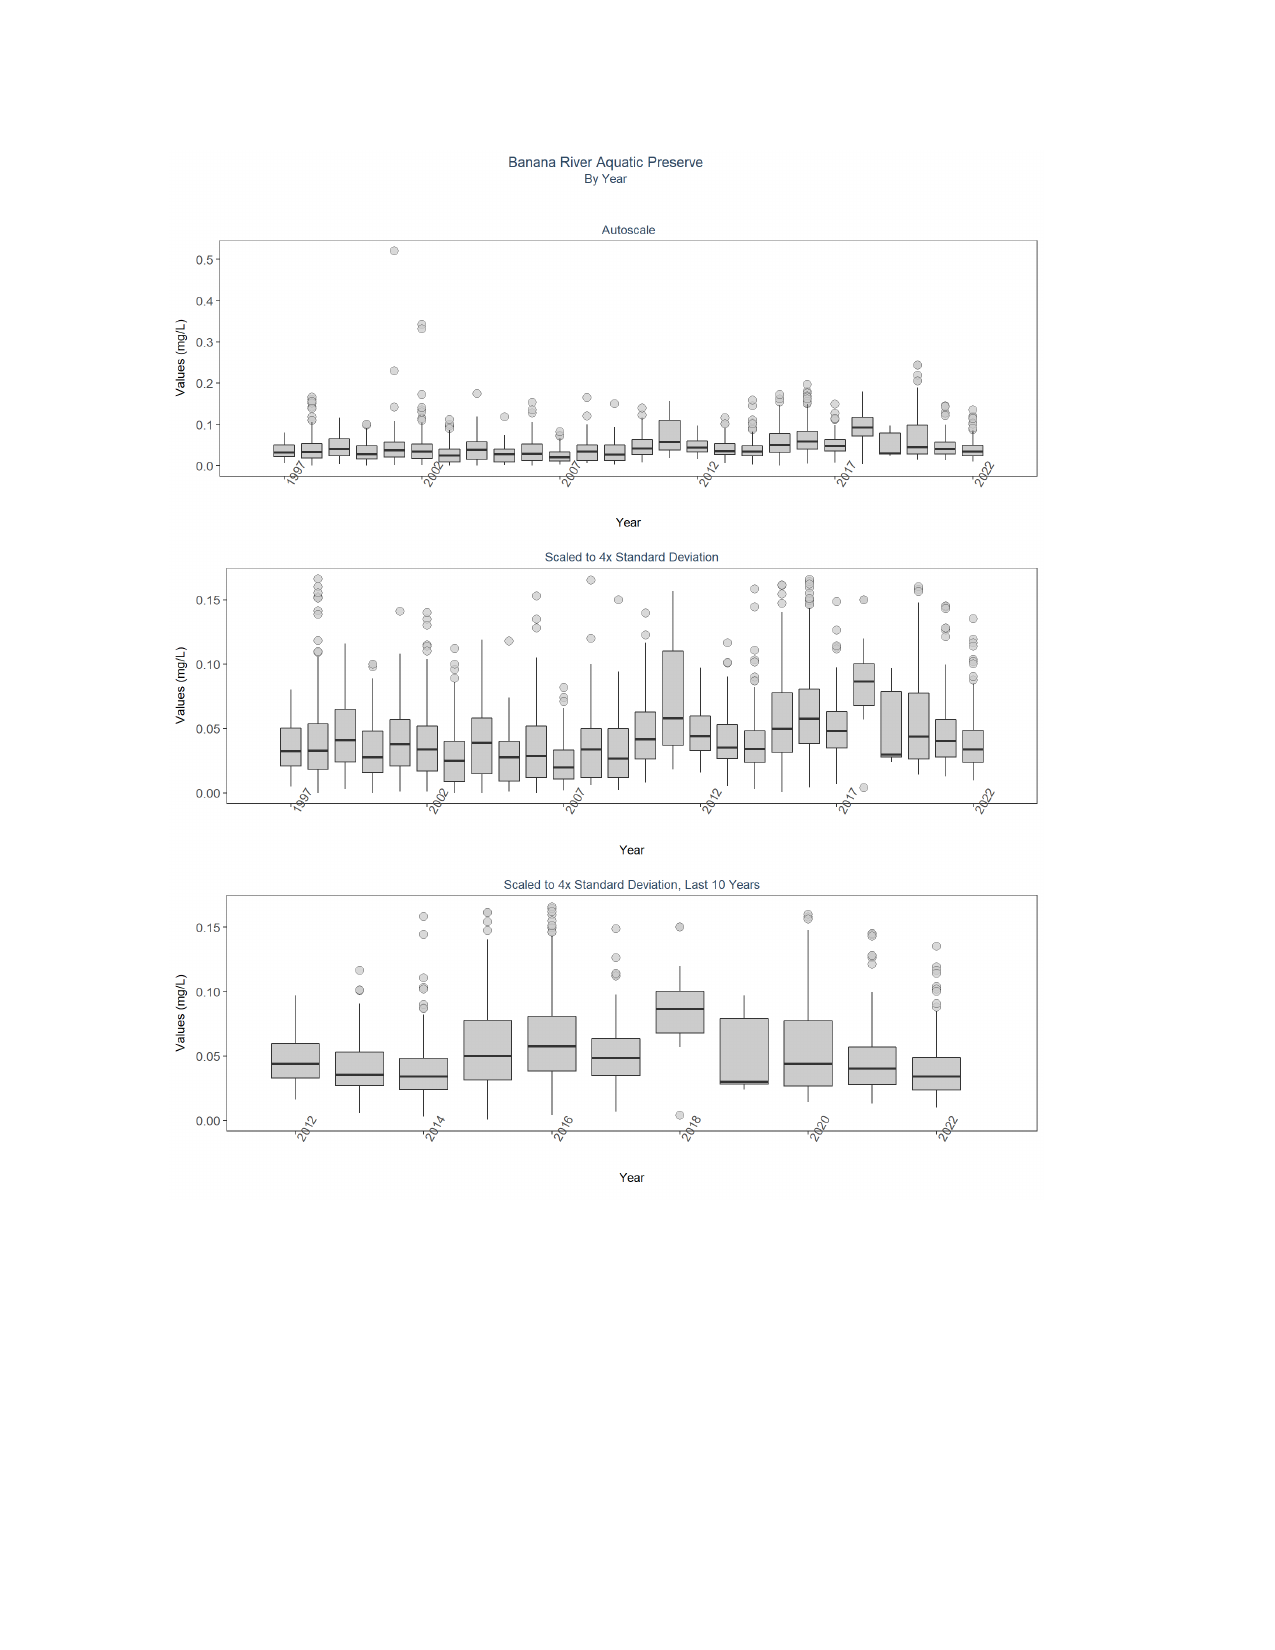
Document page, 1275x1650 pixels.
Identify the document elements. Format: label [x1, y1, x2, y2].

picture [168, 150, 1044, 1200]
